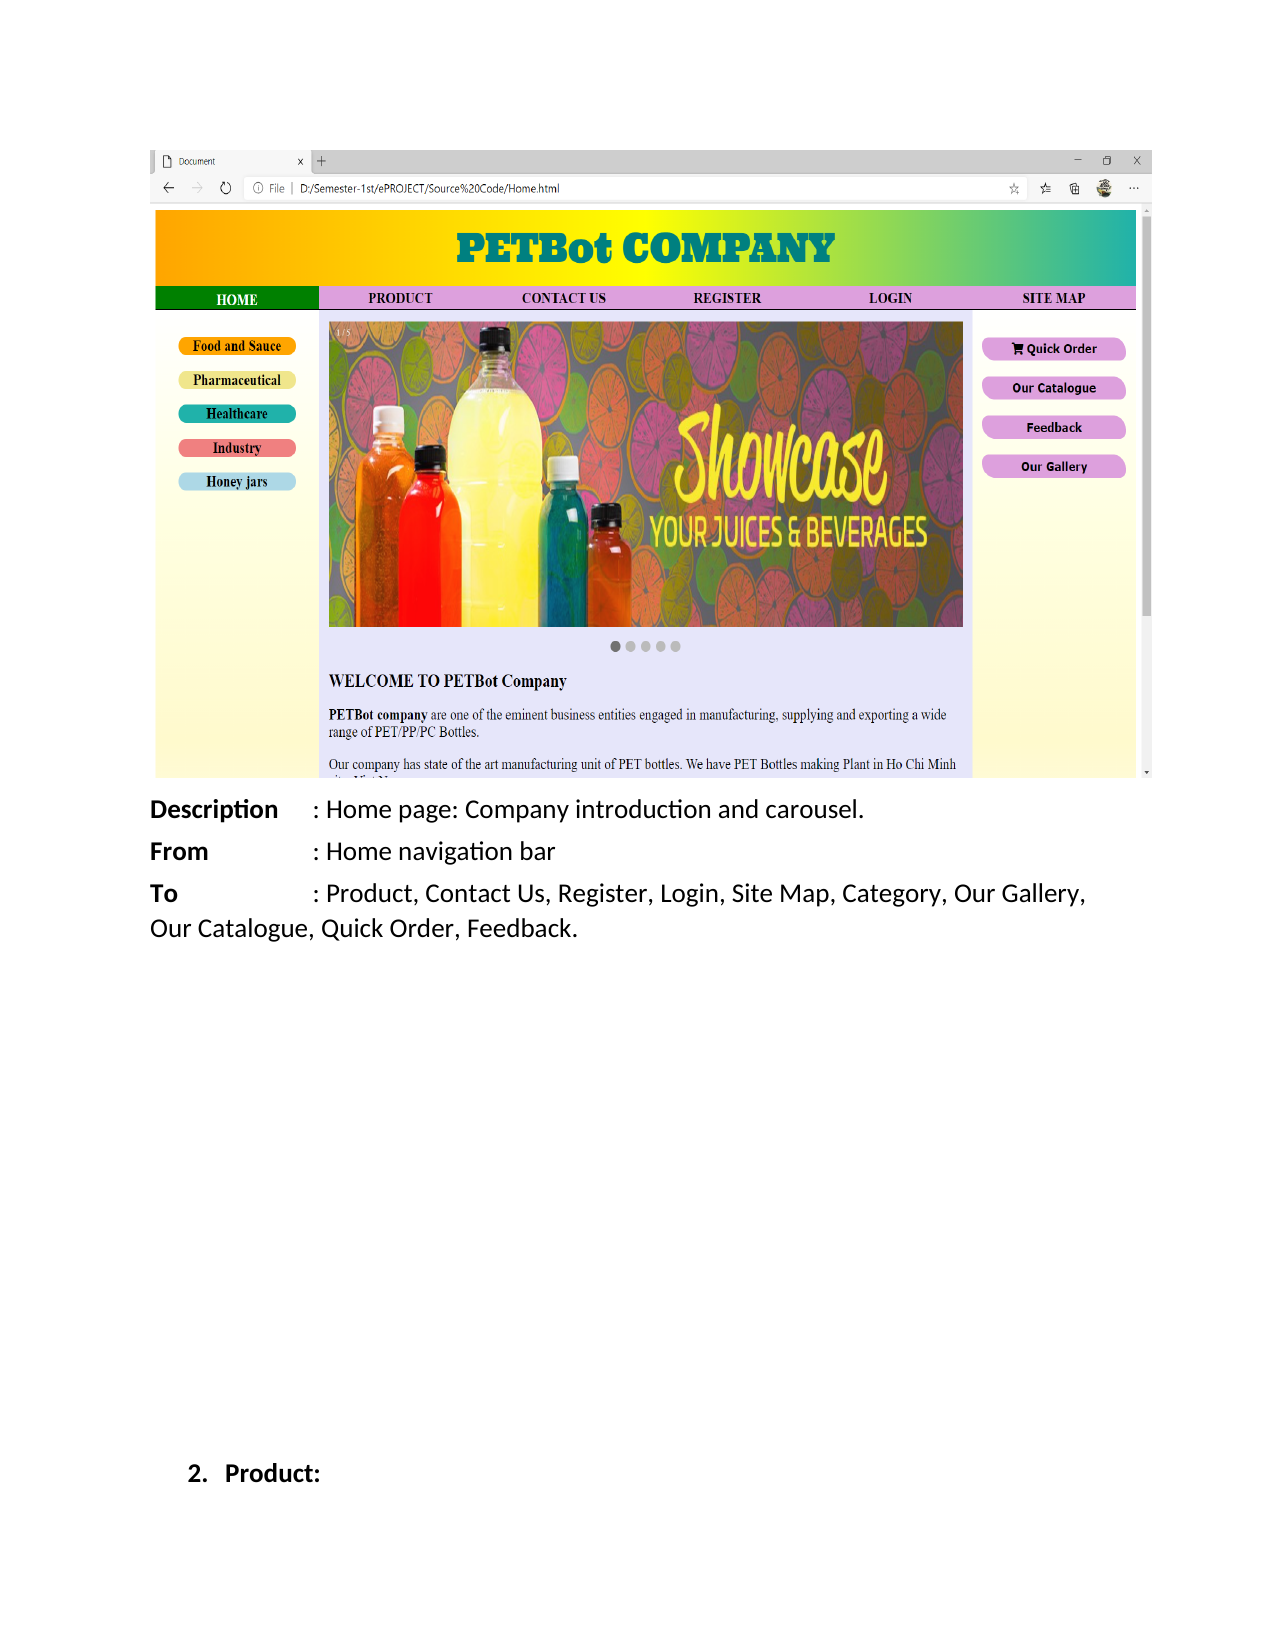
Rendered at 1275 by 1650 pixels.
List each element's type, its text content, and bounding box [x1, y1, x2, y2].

picture [150, 150, 1152, 778]
text From : Home navigation bar [150, 834, 1125, 867]
list Product: [187, 1456, 1125, 1489]
text Description : Home page: Company introduction and carousel. [150, 792, 1125, 825]
text To : Product, Contact Us, Register, Login, Site Map, Category, Our Gallery, Our Catalogue, Quick Order, Feedback. [150, 876, 1125, 944]
